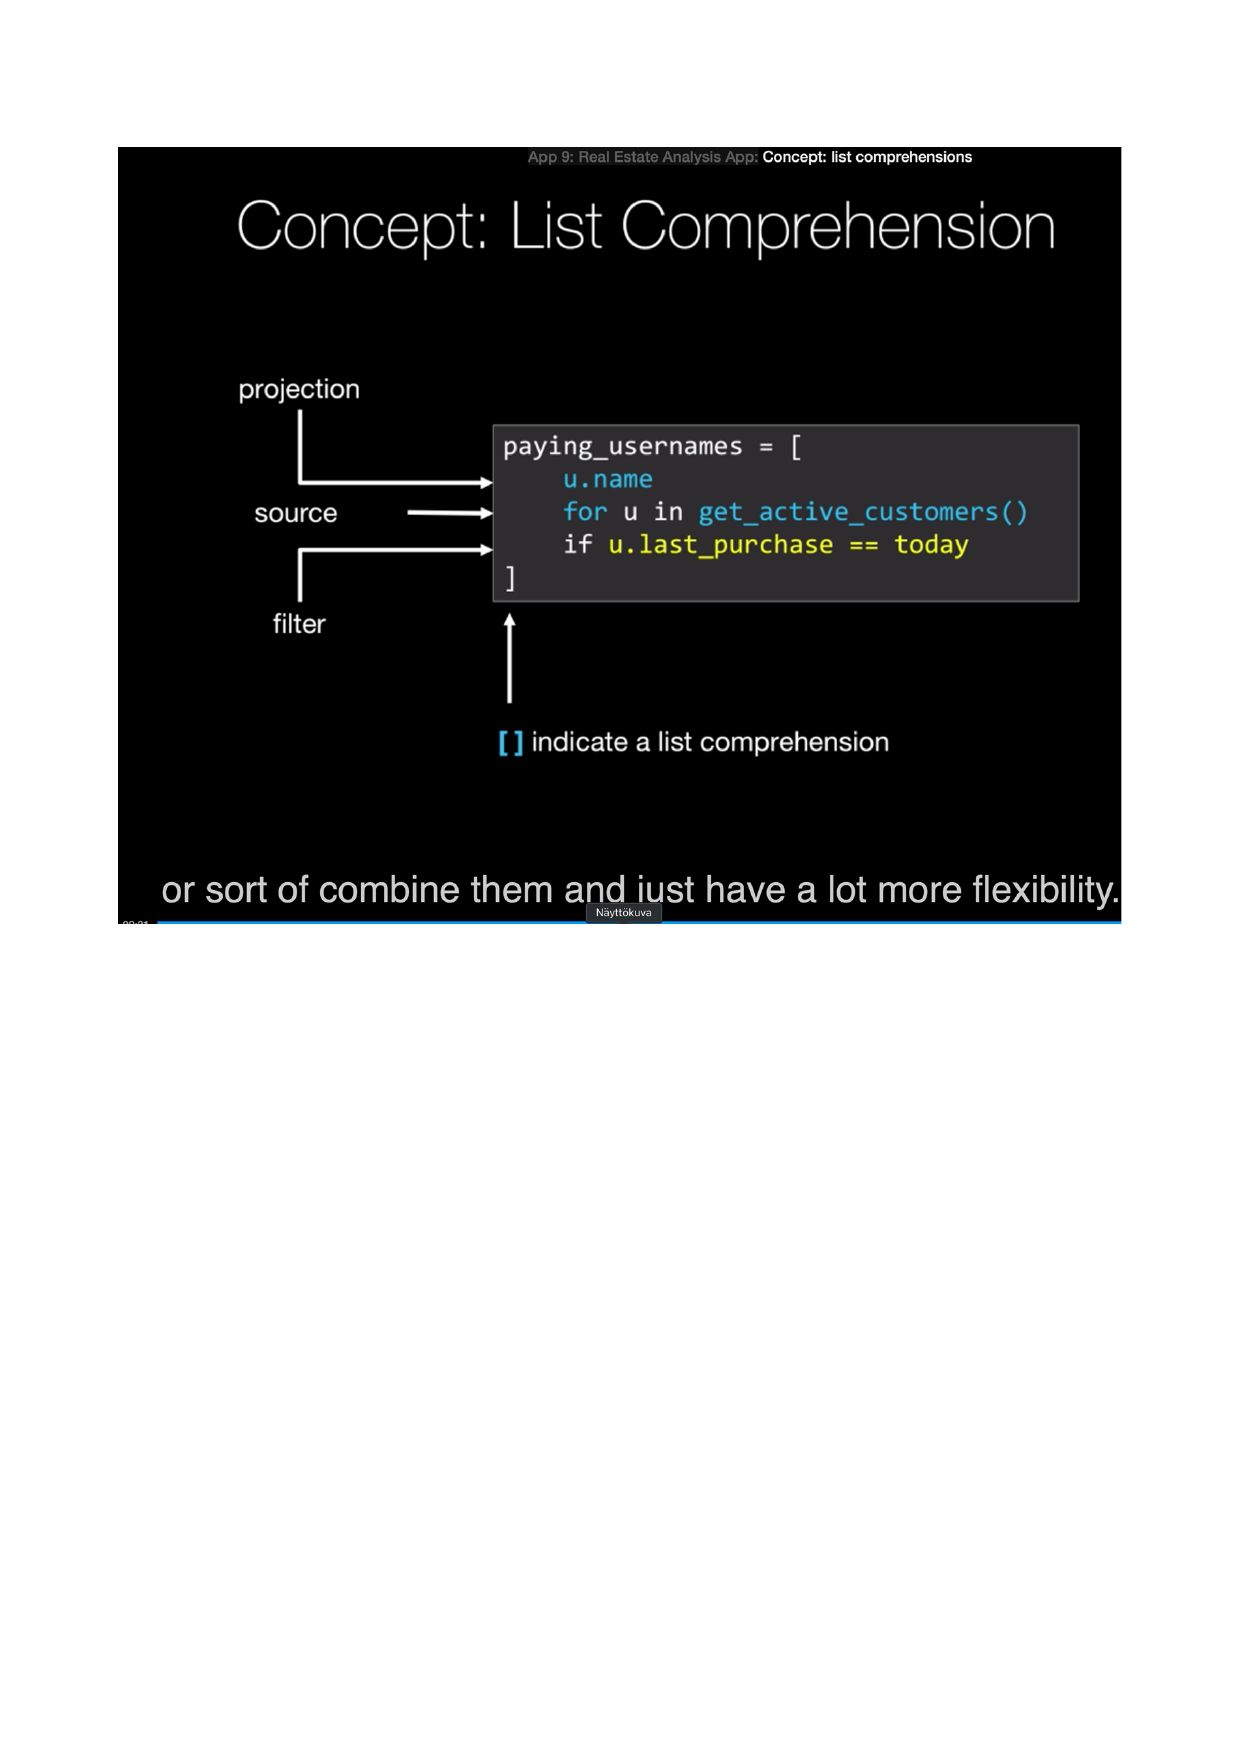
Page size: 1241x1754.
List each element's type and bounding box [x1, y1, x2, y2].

picture [118, 147, 1122, 924]
